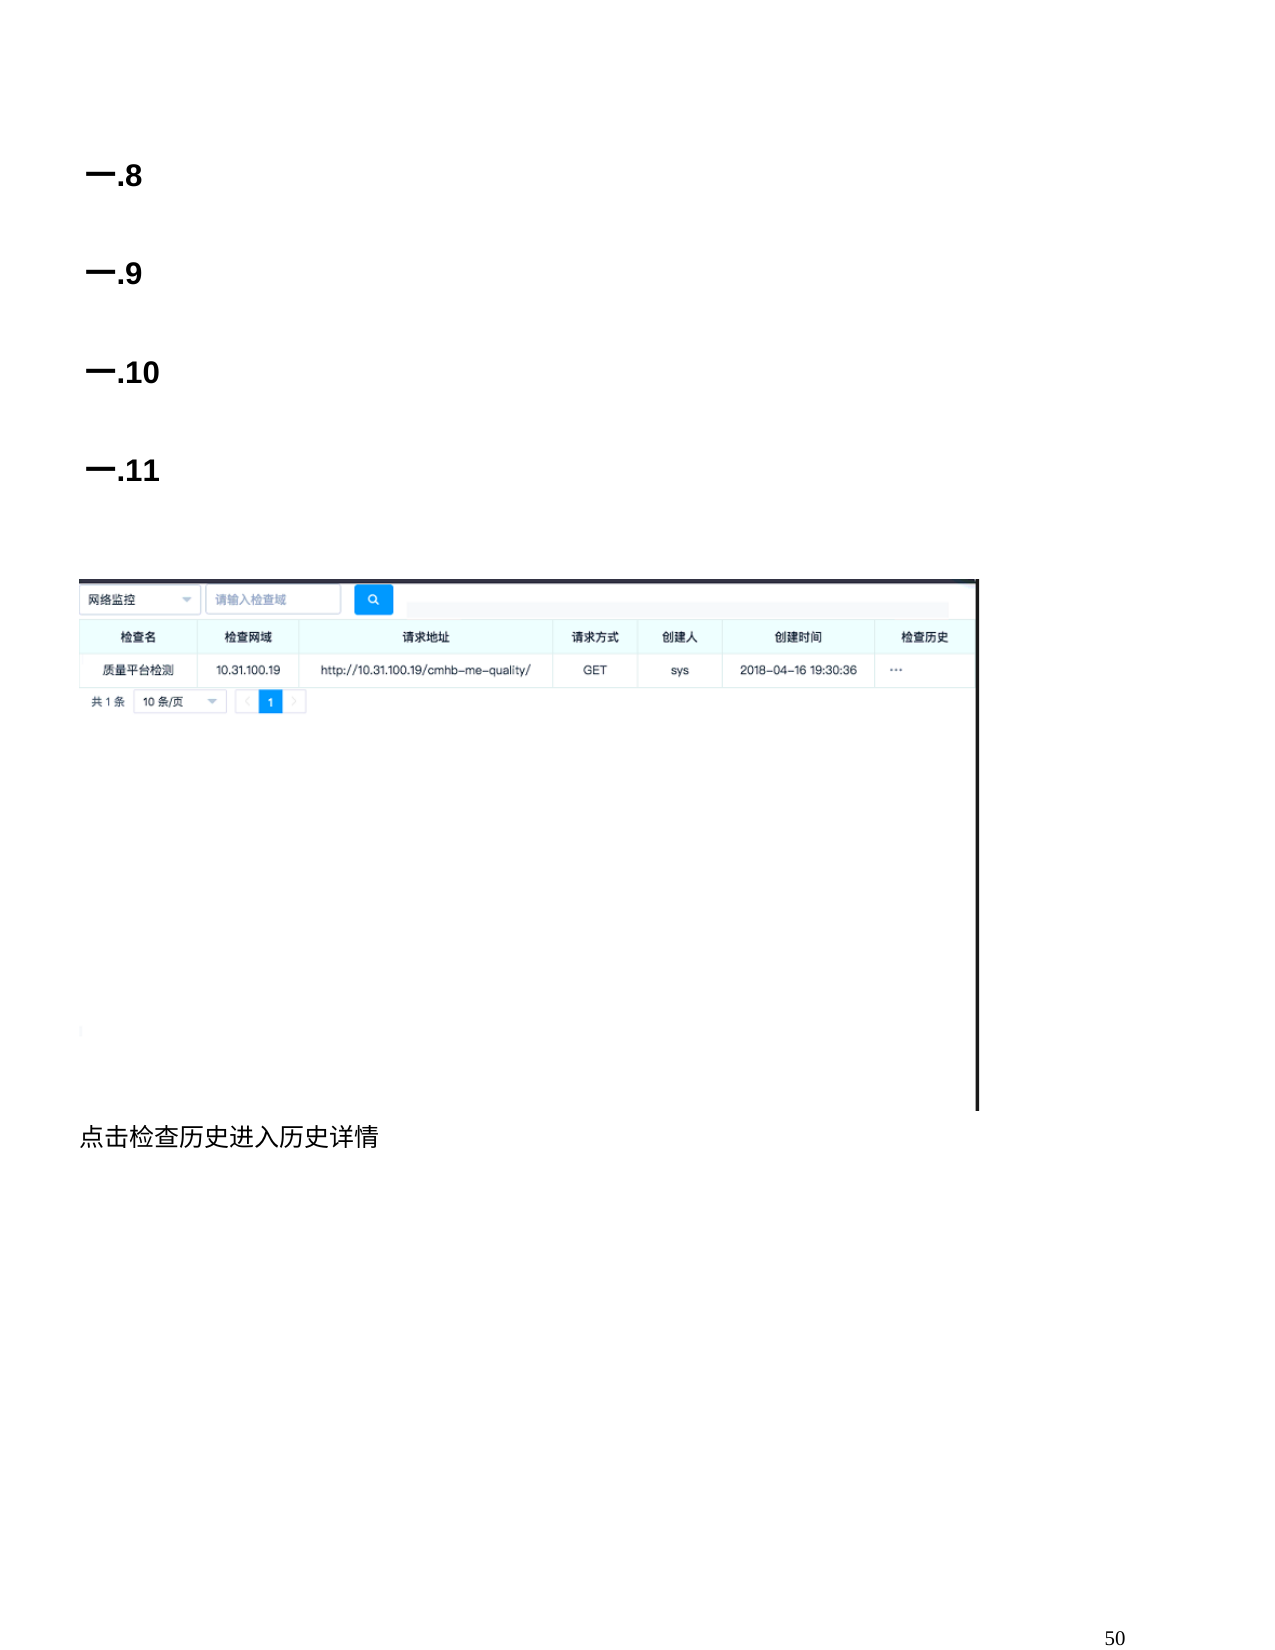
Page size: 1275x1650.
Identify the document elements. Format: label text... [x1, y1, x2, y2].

picture [79, 579, 980, 1111]
text 点击检查历史进入历史详情 [79, 1118, 1125, 1154]
